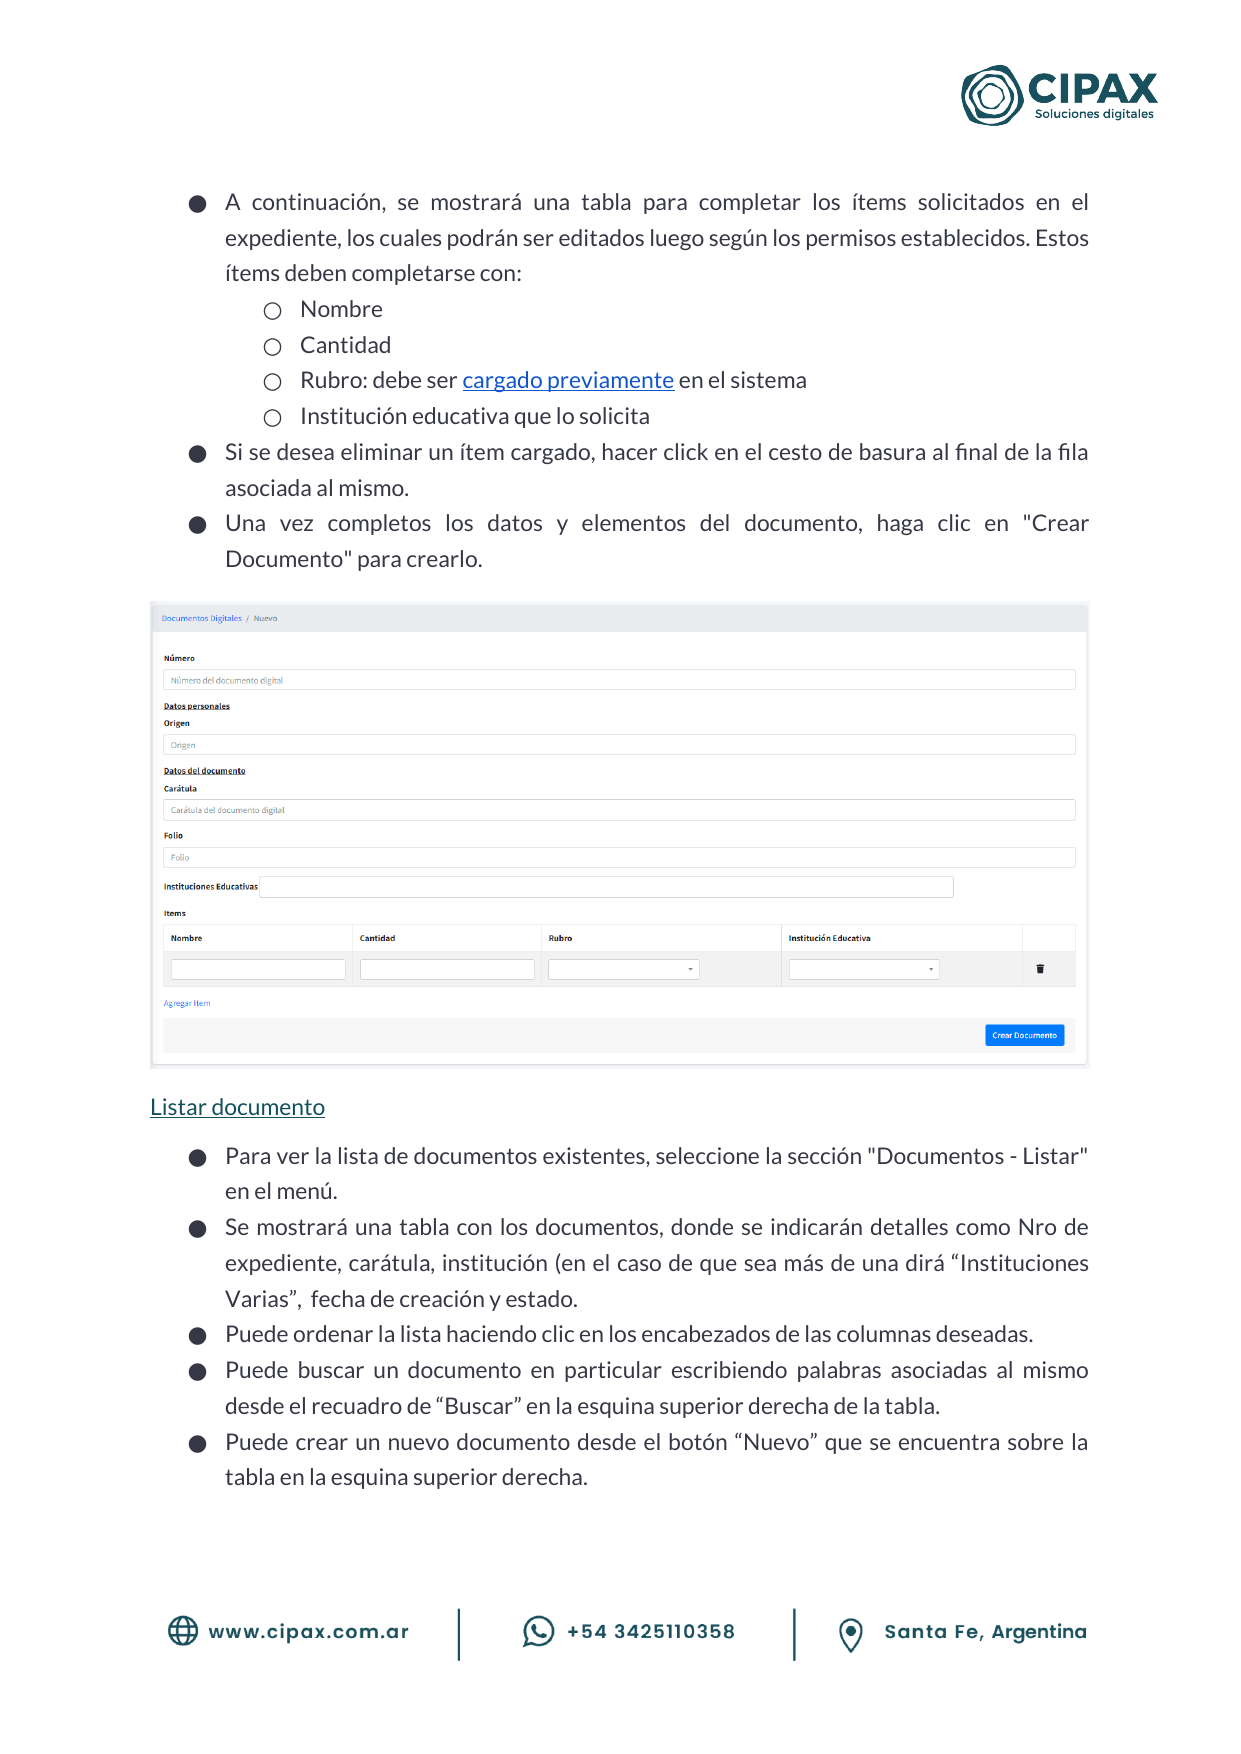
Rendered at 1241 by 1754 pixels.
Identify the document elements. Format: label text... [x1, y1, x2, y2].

list Rubro: debe ser cargado previamente en el sistema [262, 366, 1090, 394]
list Una vez completos los datos y elementos del documento, haga clic en "Crear Documento" para crearlo. [187, 509, 1090, 572]
list Puede crear un nuevo documento desde el botón “Nuevo” que se encuentra sobre la tabla en la esquina superior derecha. [187, 1427, 1090, 1491]
list Cantidad [262, 331, 1090, 358]
list A continuación, se mostrará una tabla para completar los ítems solicitados en el expediente, los cuales podrán ser editados luego según los permisos establecidos. Estos ítems deben completarse con: [187, 188, 1090, 287]
list Nombre [262, 295, 1090, 322]
subtitle Listar documento [150, 1093, 1090, 1121]
list Para ver la lista de documentos existentes, seleccione la sección "Documentos - Listar" en el menú. [187, 1141, 1090, 1205]
picture [950, 57, 1169, 133]
list Institución educativa que lo solicita [262, 402, 1090, 429]
list Puede buscar un documento en particular escribiendo palabras asociadas al mismo desde el recuadro de “Buscar” en la esquina superior derecha de la tabla. [187, 1356, 1090, 1419]
picture [150, 601, 1091, 1069]
list Si se desea eliminar un ítem cargado, hacer click en el cesto de basura al final de la fila asociada al mismo. [187, 438, 1090, 501]
list Se mostrará una tabla con los documentos, donde se indicarán detalles como Nro de expediente, carátula, institución (en el caso de que sea más de una dirá “Instituciones Varias”, fecha de creación y estado. [187, 1213, 1090, 1312]
list Puede ordenar la lista haciendo clic en los encabezados de las columnas deseadas. [187, 1320, 1090, 1348]
picture [0, 1589, 1241, 1679]
